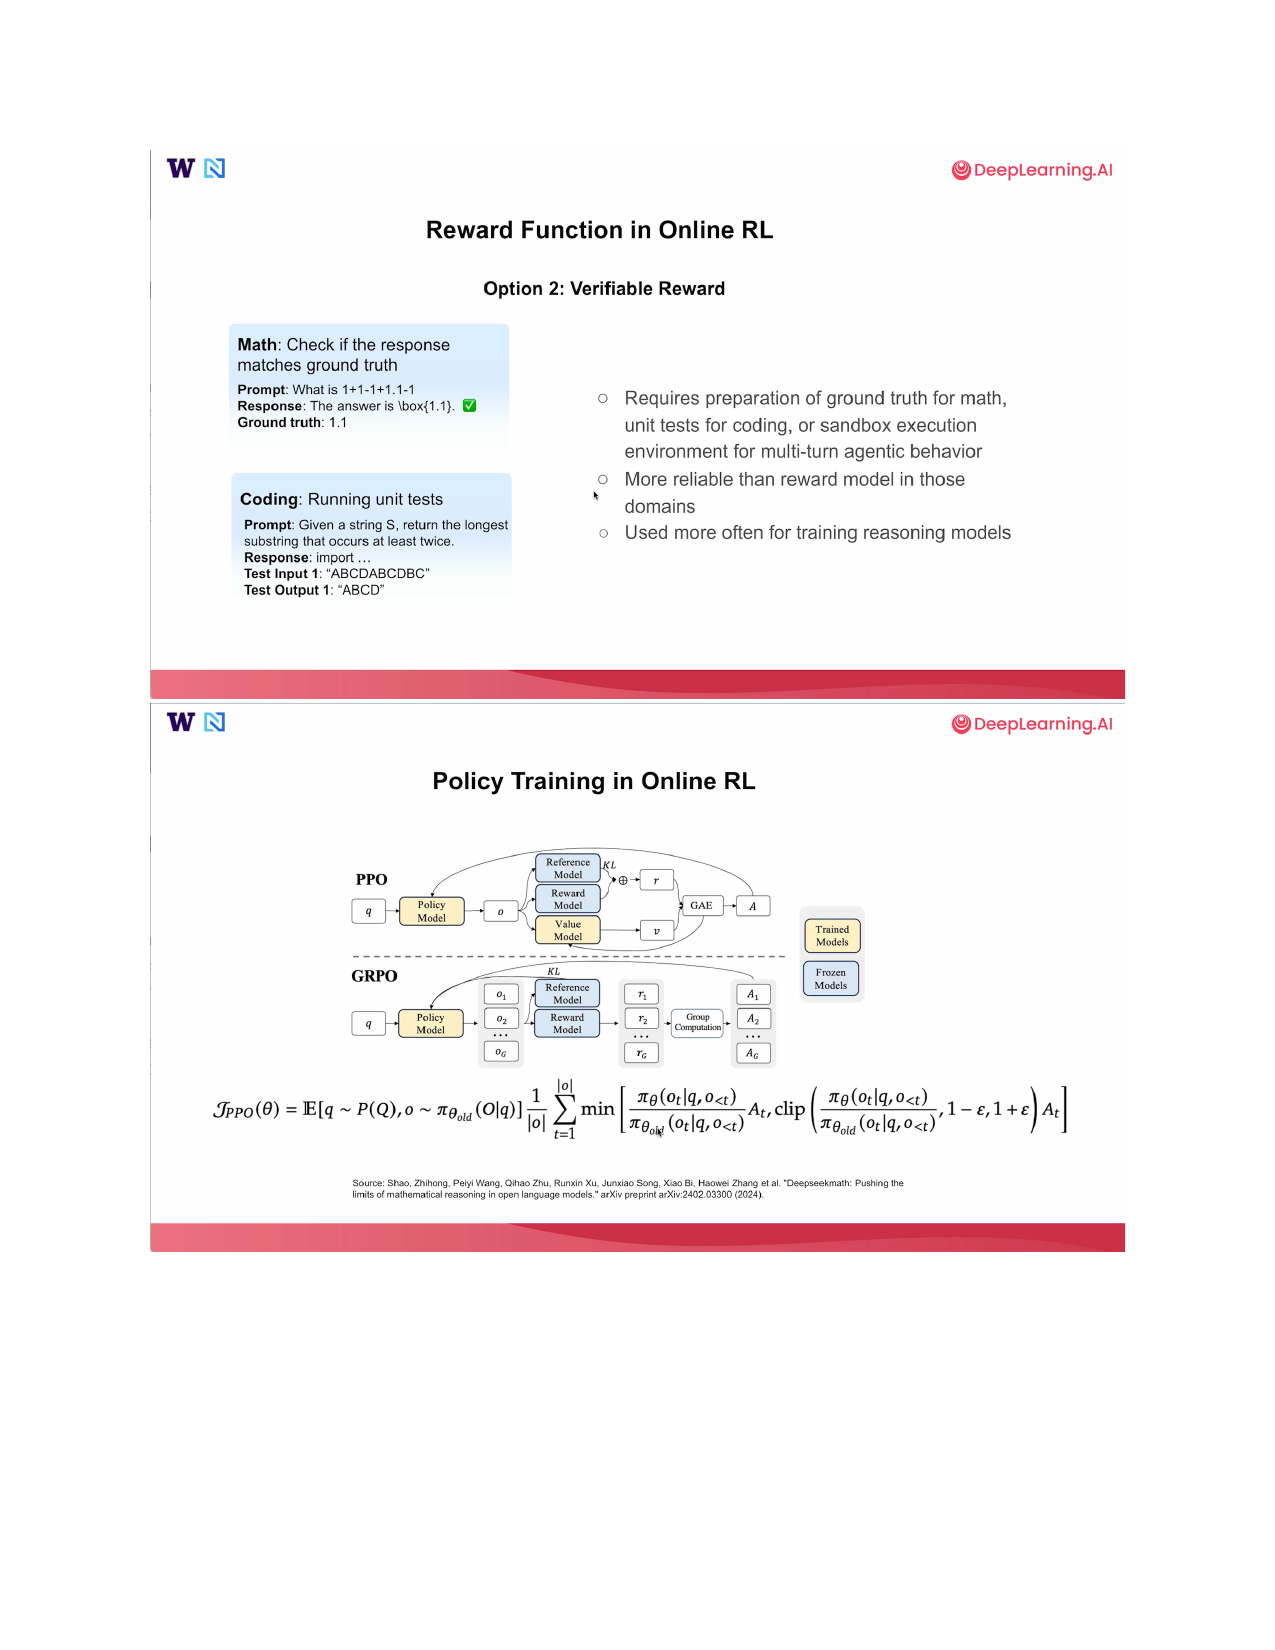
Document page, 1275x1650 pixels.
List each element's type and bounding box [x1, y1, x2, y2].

picture [150, 150, 1125, 699]
picture [150, 703, 1125, 1252]
